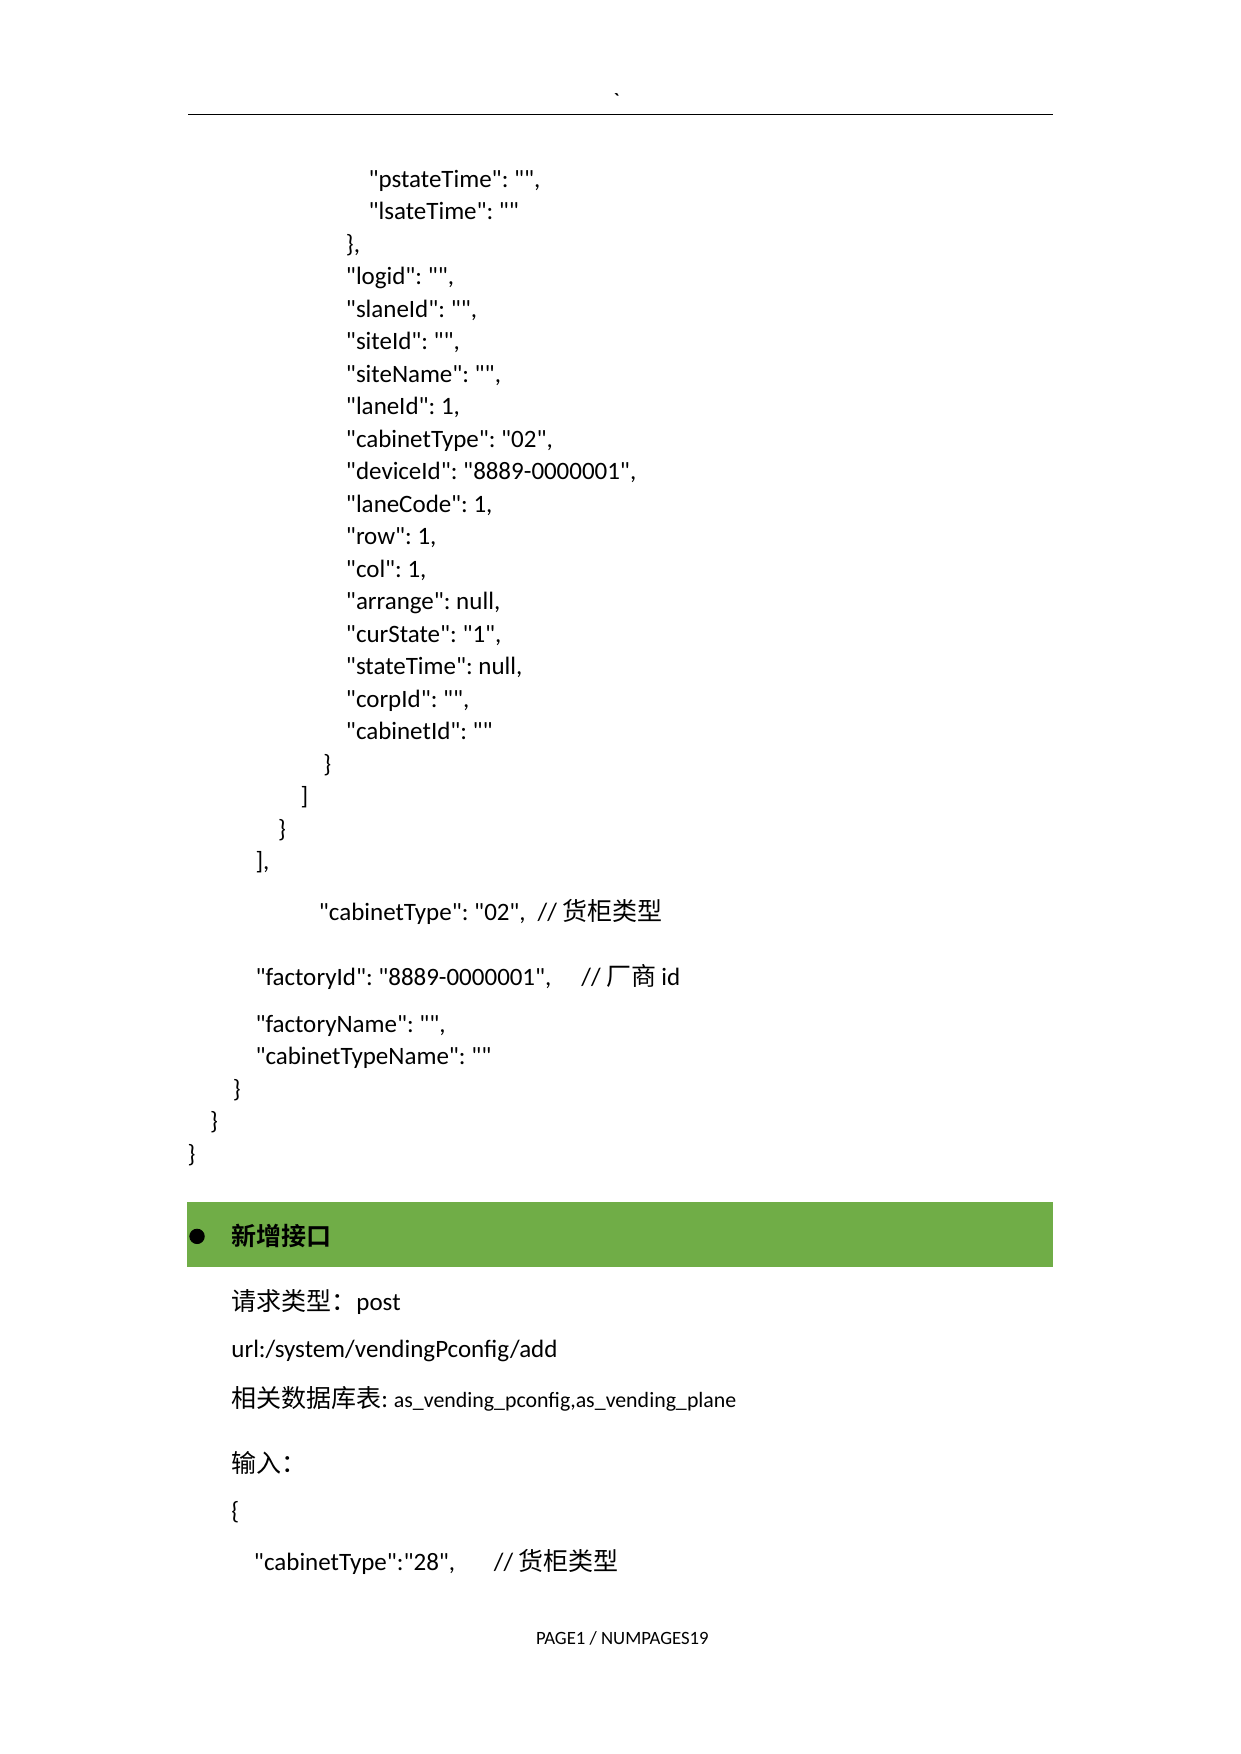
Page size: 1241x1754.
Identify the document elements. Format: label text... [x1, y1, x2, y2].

list "laneId": 1, [187, 389, 1053, 422]
list url:/system/vendingPconfig/add [187, 1332, 1053, 1364]
list 新增接口 [187, 1202, 1053, 1267]
list "curState": "1", [187, 617, 1053, 649]
list } [187, 812, 1053, 844]
list "arrange": null, [187, 584, 1053, 617]
list "cabinetTypeName": "" [187, 1039, 1053, 1072]
list "factoryName": "", [187, 1007, 1053, 1039]
list "corpId": "", [187, 682, 1053, 714]
list "row": 1, [187, 519, 1053, 552]
list 相关数据库表: as_vending_pconfig,as_vending_plane [187, 1364, 1053, 1429]
list 请求类型：post [187, 1267, 1053, 1332]
list } [187, 1072, 1053, 1104]
list "cabinetType": "02", [187, 422, 1053, 454]
list ], [187, 844, 1053, 877]
list "siteName": "", [187, 357, 1053, 389]
list }, [187, 227, 1053, 259]
list "logid": "", [187, 259, 1053, 292]
list "pstateTime": "", [187, 162, 1053, 194]
list 输入： [187, 1429, 1053, 1494]
list "lsateTime": "" [187, 194, 1053, 227]
list "slaneId": "", [187, 292, 1053, 324]
list } [187, 1137, 1053, 1169]
list "col": 1, [187, 552, 1053, 584]
list "laneCode": 1, [187, 487, 1053, 519]
list "deviceId": "8889-0000001", [187, 454, 1053, 487]
list "cabinetId": "" [187, 714, 1053, 747]
list } [187, 747, 1053, 779]
list } [187, 1104, 1053, 1137]
list ] [187, 779, 1053, 812]
list "siteId": "", [187, 324, 1053, 357]
list "cabinetType":"28", // 货柜类型 [187, 1527, 1053, 1592]
list "cabinetType": "02", // 货柜类型 [275, 877, 1053, 942]
list "factoryId": "8889-0000001", // 厂商id [187, 942, 1053, 1007]
list "stateTime": null, [187, 649, 1053, 682]
list { [187, 1494, 1053, 1527]
